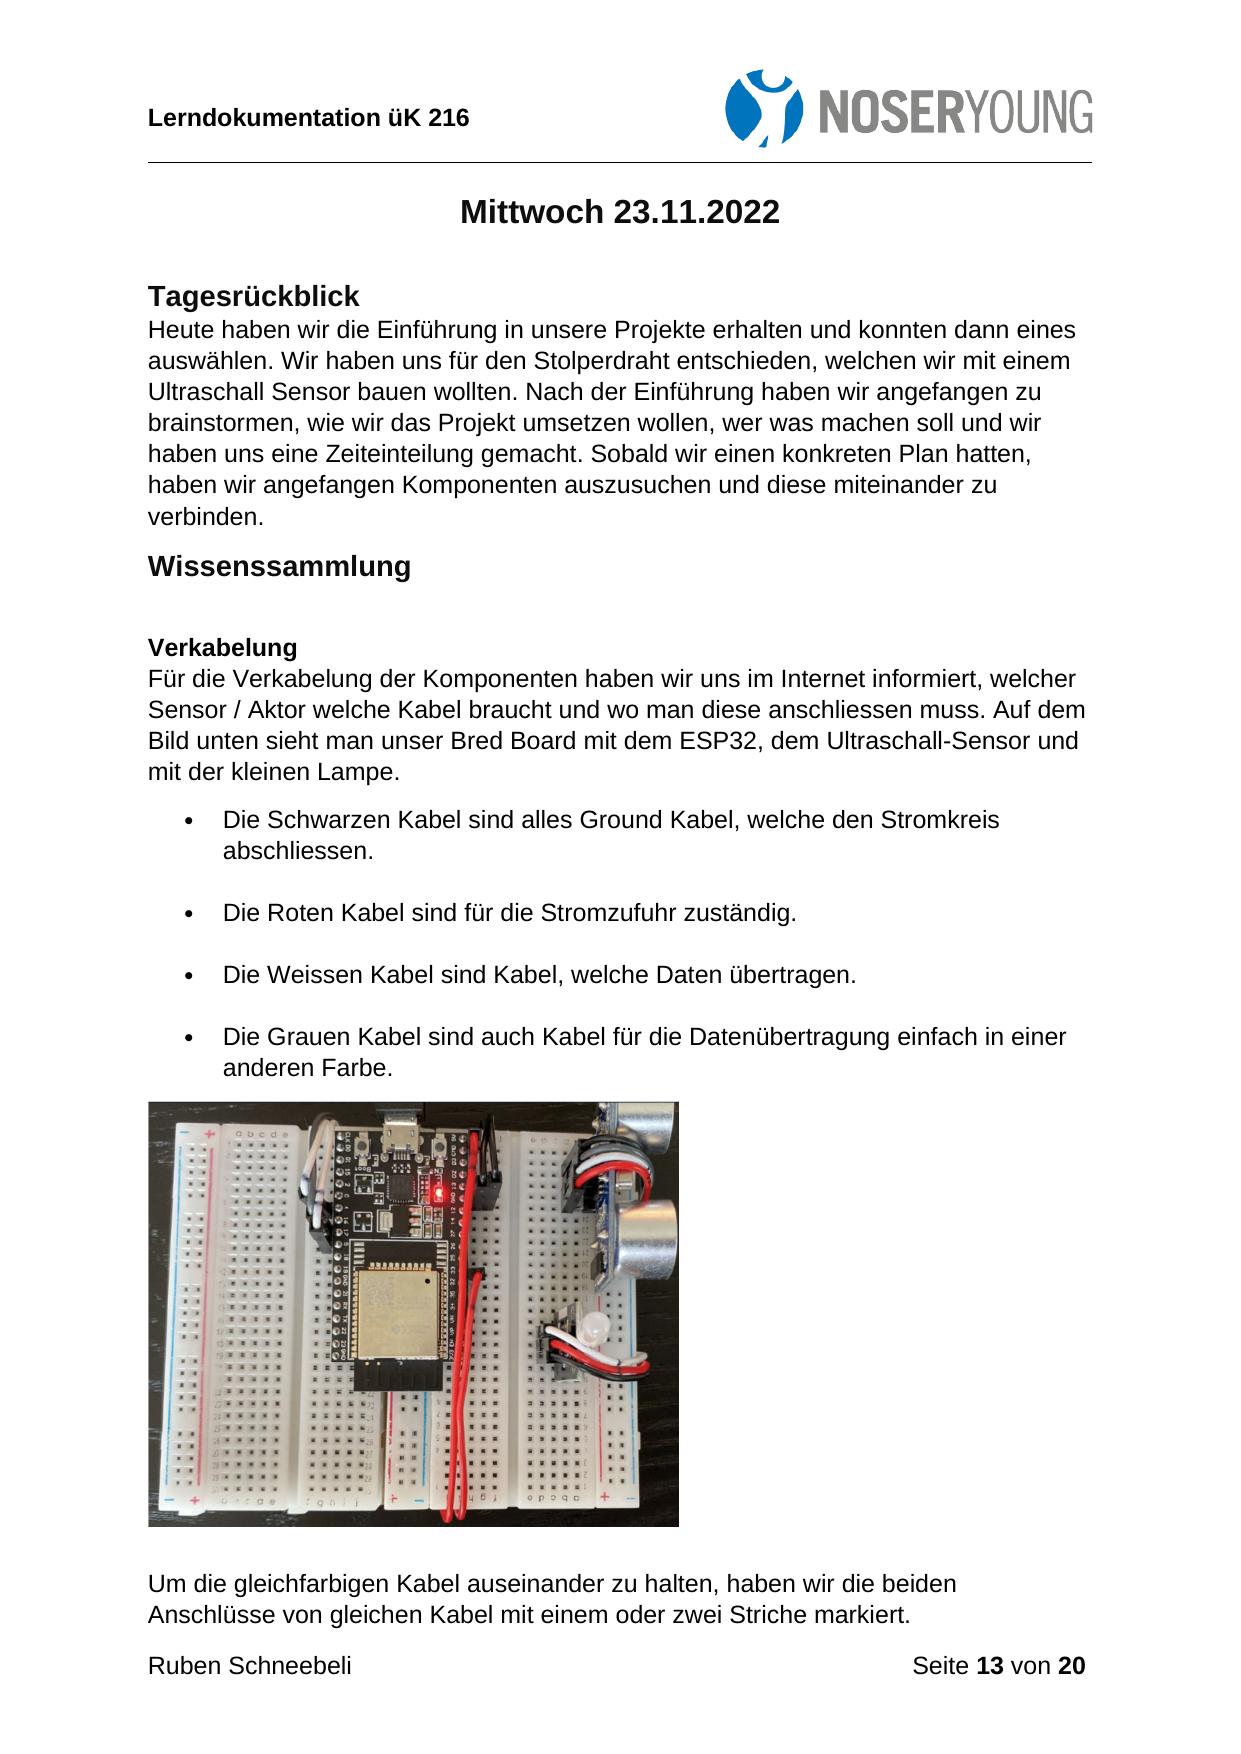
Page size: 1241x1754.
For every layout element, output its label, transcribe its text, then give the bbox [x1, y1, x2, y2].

list Die Grauen Kabel sind auch Kabel für die Datenübertragung einfach in einer anderen Farbe. [185, 1022, 1092, 1082]
picture [149, 1102, 678, 1527]
text Heute haben wir die Einführung in unsere Projekte erhalten und konnten dann eines auswählen. Wir haben uns für den Stolperdraht entschieden, welchen wir mit einem Ultraschall Sensor bauen wollten. Nach der Einführung haben wir angefangen zu brainstormen, wie wir das Projekt umsetzen wollen, wer was machen soll und wir haben uns eine Zeiteinteilung gemacht. Sobald wir einen konkreten Plan hatten, haben wir angefangen Komponenten auszusuchen und diese miteinander zu verbinden. [148, 315, 1092, 530]
text Für die Verkabelung der Komponenten haben wir uns im Internet informiert, welcher Sensor / Aktor welche Kabel braucht und wo man diese anschliessen muss. Auf dem Bild unten sieht man unser Bred Board mit dem ESP32, dem Ultraschall-Sensor und mit der kleinen Lampe. [148, 664, 1092, 786]
subtitle Mittwoch 23.11.2022 [148, 192, 1092, 230]
list Die Schwarzen Kabel sind alles Ground Kabel, welche den Stromkreis abschliessen. [185, 805, 1092, 865]
subtitle Verkabelung [148, 633, 1092, 662]
picture [725, 69, 1093, 148]
text Um die gleichfarbigen Kabel auseinander zu halten, haben wir die beiden Anschlüsse von gleichen Kabel mit einem oder zwei Striche markiert. [148, 1569, 1092, 1629]
list Die Weissen Kabel sind Kabel, welche Daten übertragen. [185, 960, 1092, 989]
subtitle Wissenssammlung [148, 549, 1092, 583]
list Die Roten Kabel sind für die Stromzufuhr zuständig. [185, 898, 1092, 927]
subtitle Tagesrückblick [148, 279, 1092, 313]
